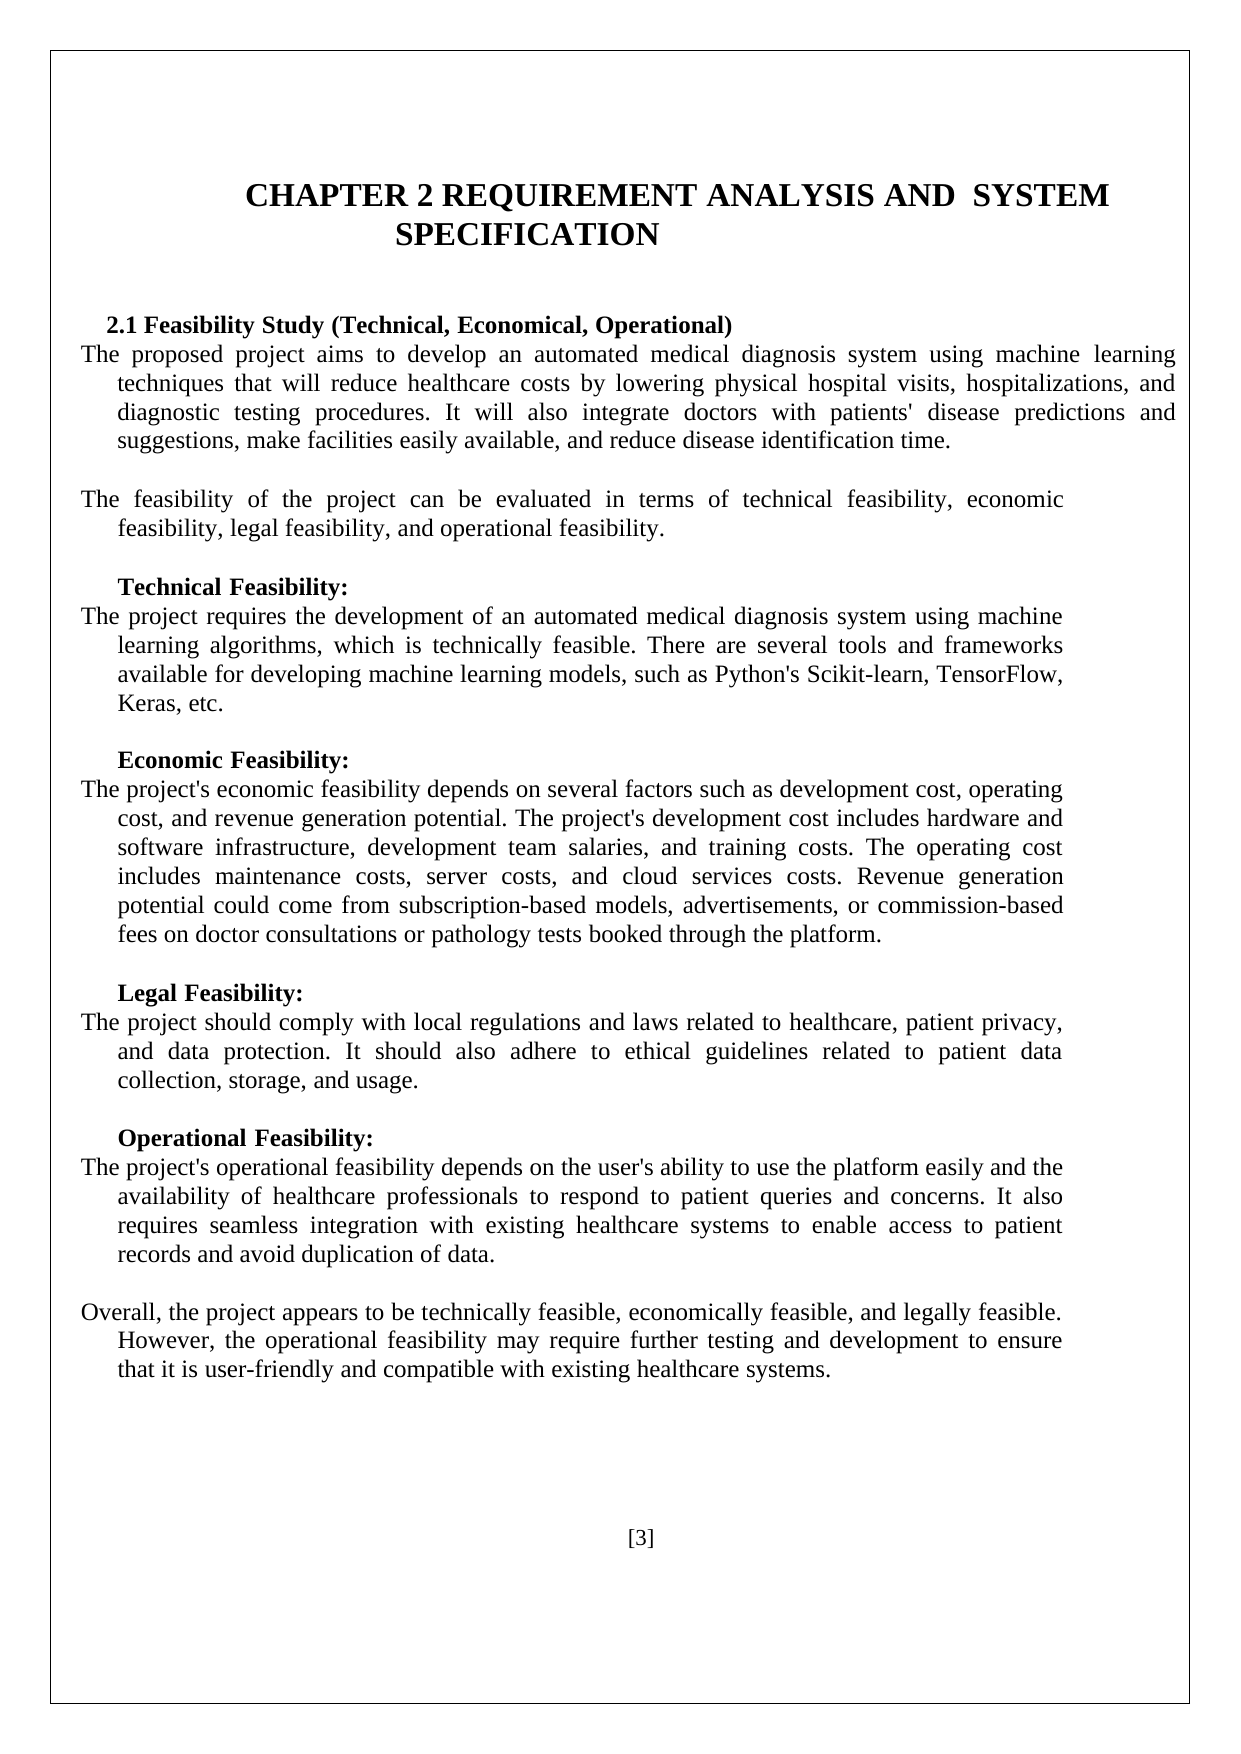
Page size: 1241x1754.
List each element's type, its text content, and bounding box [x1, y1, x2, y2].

text The project's economic feasibility depends on several factors such as development cost, operating cost, and revenue generation potential. The project's development cost includes hardware and software infrastructure, development team salaries, and training costs. The operating cost includes maintenance costs, server costs, and cloud services costs. Revenue generation potential could come from subscription-based models, advertisements, or commission-based fees on doctor consultations or pathology tests booked through the platform. [81, 774, 1064, 948]
subtitle CHAPTER 2 REQUIREMENT ANALYSIS AND SYSTEM SPECIFICATION [245, 176, 1176, 252]
text The project requires the development of an automated medical diagnosis system using machine learning algorithms, which is technically feasible. There are several tools and frameworks available for developing machine learning models, such as Python's Scikit-learn, TensorFlow, Keras, etc. [81, 601, 1064, 716]
text The project's operational feasibility depends on the user's ability to use the platform easily and the availability of healthcare professionals to respond to patient queries and concerns. It also requires seamless integration with existing healthcare systems to enable access to patient records and avoid duplication of data. [81, 1152, 1064, 1268]
text Overall, the project appears to be technically feasible, economically feasible, and legally feasible. However, the operational feasibility may require further testing and development to ensure that it is user-friendly and compatible with existing healthcare systems. [81, 1297, 1064, 1383]
subtitle Economic Feasibility: [117, 745, 1176, 774]
text The project should comply with local regulations and laws related to healthcare, patient privacy, and data protection. It should also adhere to ethical guidelines related to patient data collection, storage, and usage. [81, 1007, 1064, 1094]
text The feasibility of the project can be evaluated in terms of technical feasibility, economic feasibility, legal feasibility, and operational feasibility. [81, 484, 1064, 542]
subtitle Operational Feasibility: [117, 1123, 1176, 1152]
subtitle Legal Feasibility: [117, 978, 1176, 1007]
text The proposed project aims to develop an automated medical diagnosis system using machine learning techniques that will reduce healthcare costs by lowering physical hospital visits, hospitalizations, and diagnostic testing procedures. It will also integrate doctors with patients' disease predictions and suggestions, make facilities easily available, and reduce disease identification time. [81, 339, 1176, 454]
text 2.1 Feasibility Study (Technical, Economical, Operational) [106, 310, 1176, 339]
subtitle Technical Feasibility: [117, 572, 1176, 600]
